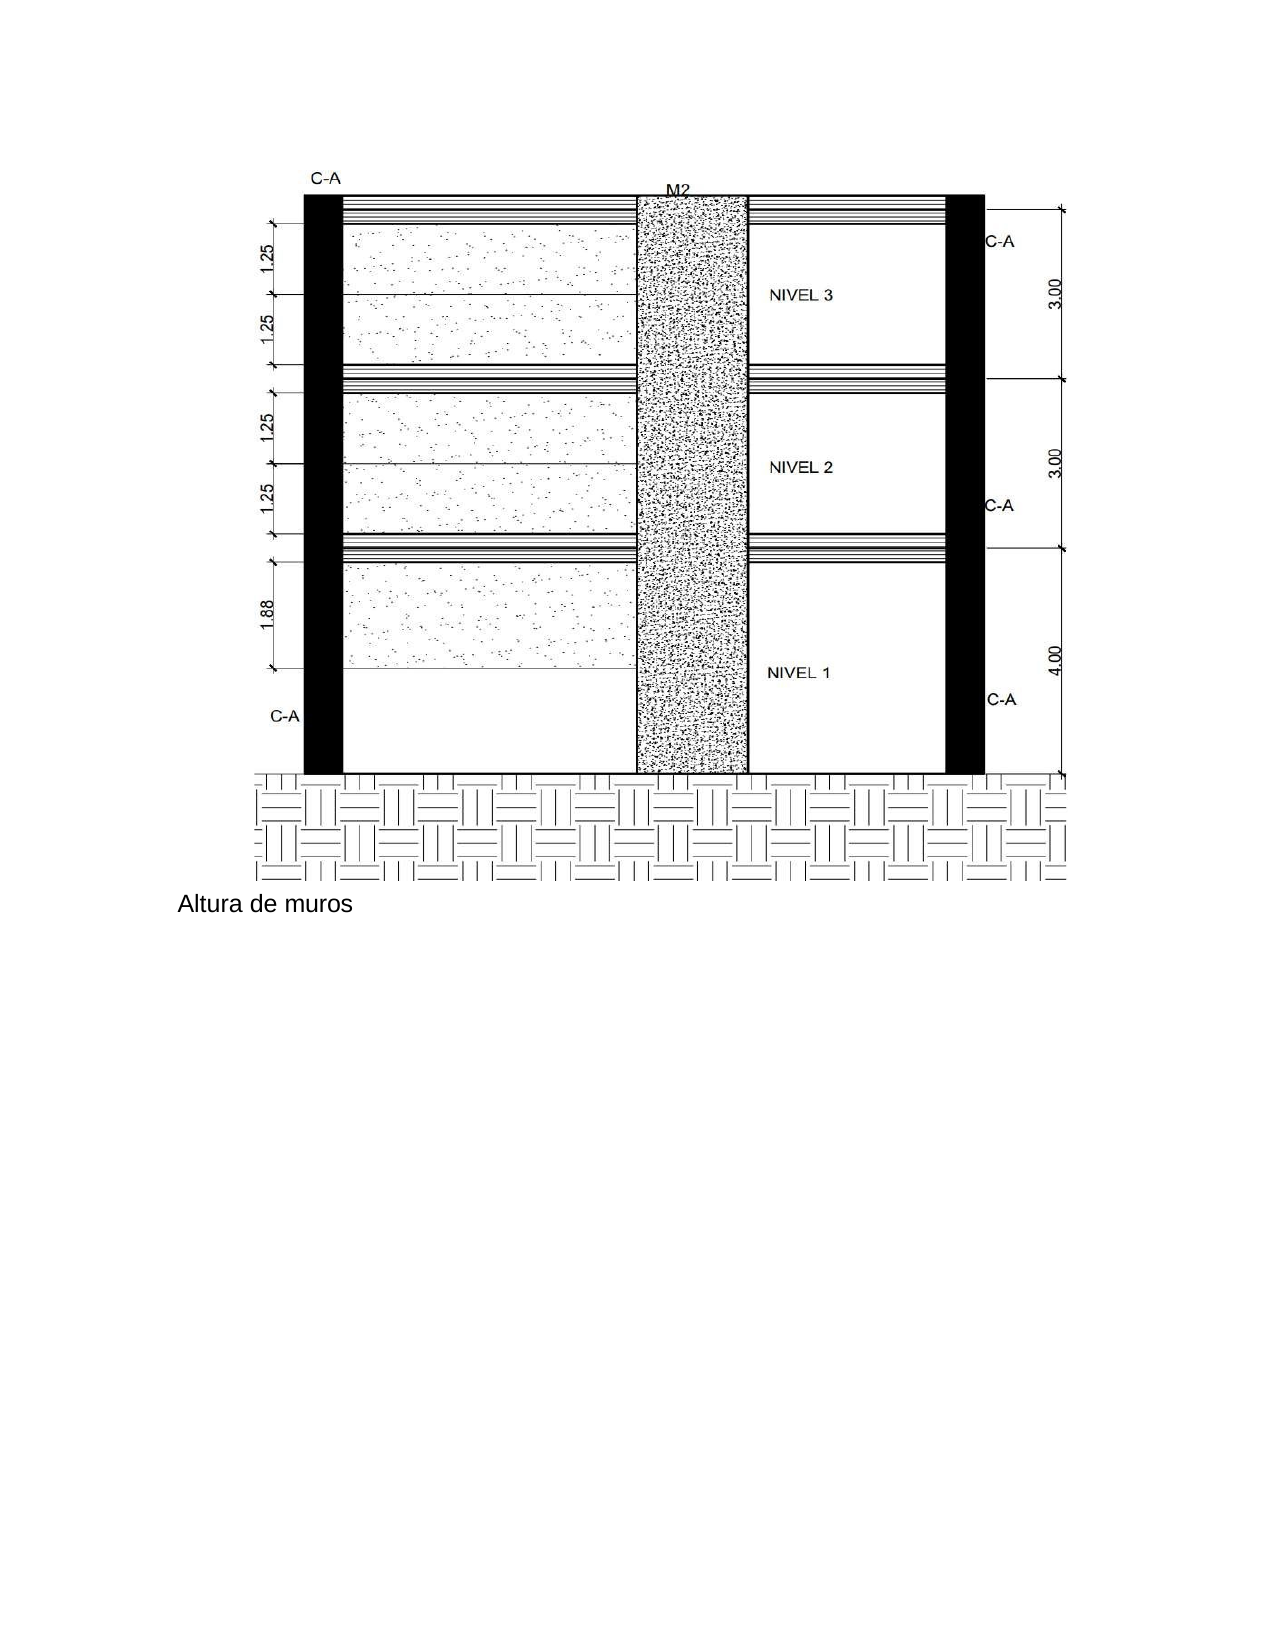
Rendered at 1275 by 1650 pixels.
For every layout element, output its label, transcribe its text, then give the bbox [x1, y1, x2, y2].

text Altura de muros [177, 147, 1248, 917]
